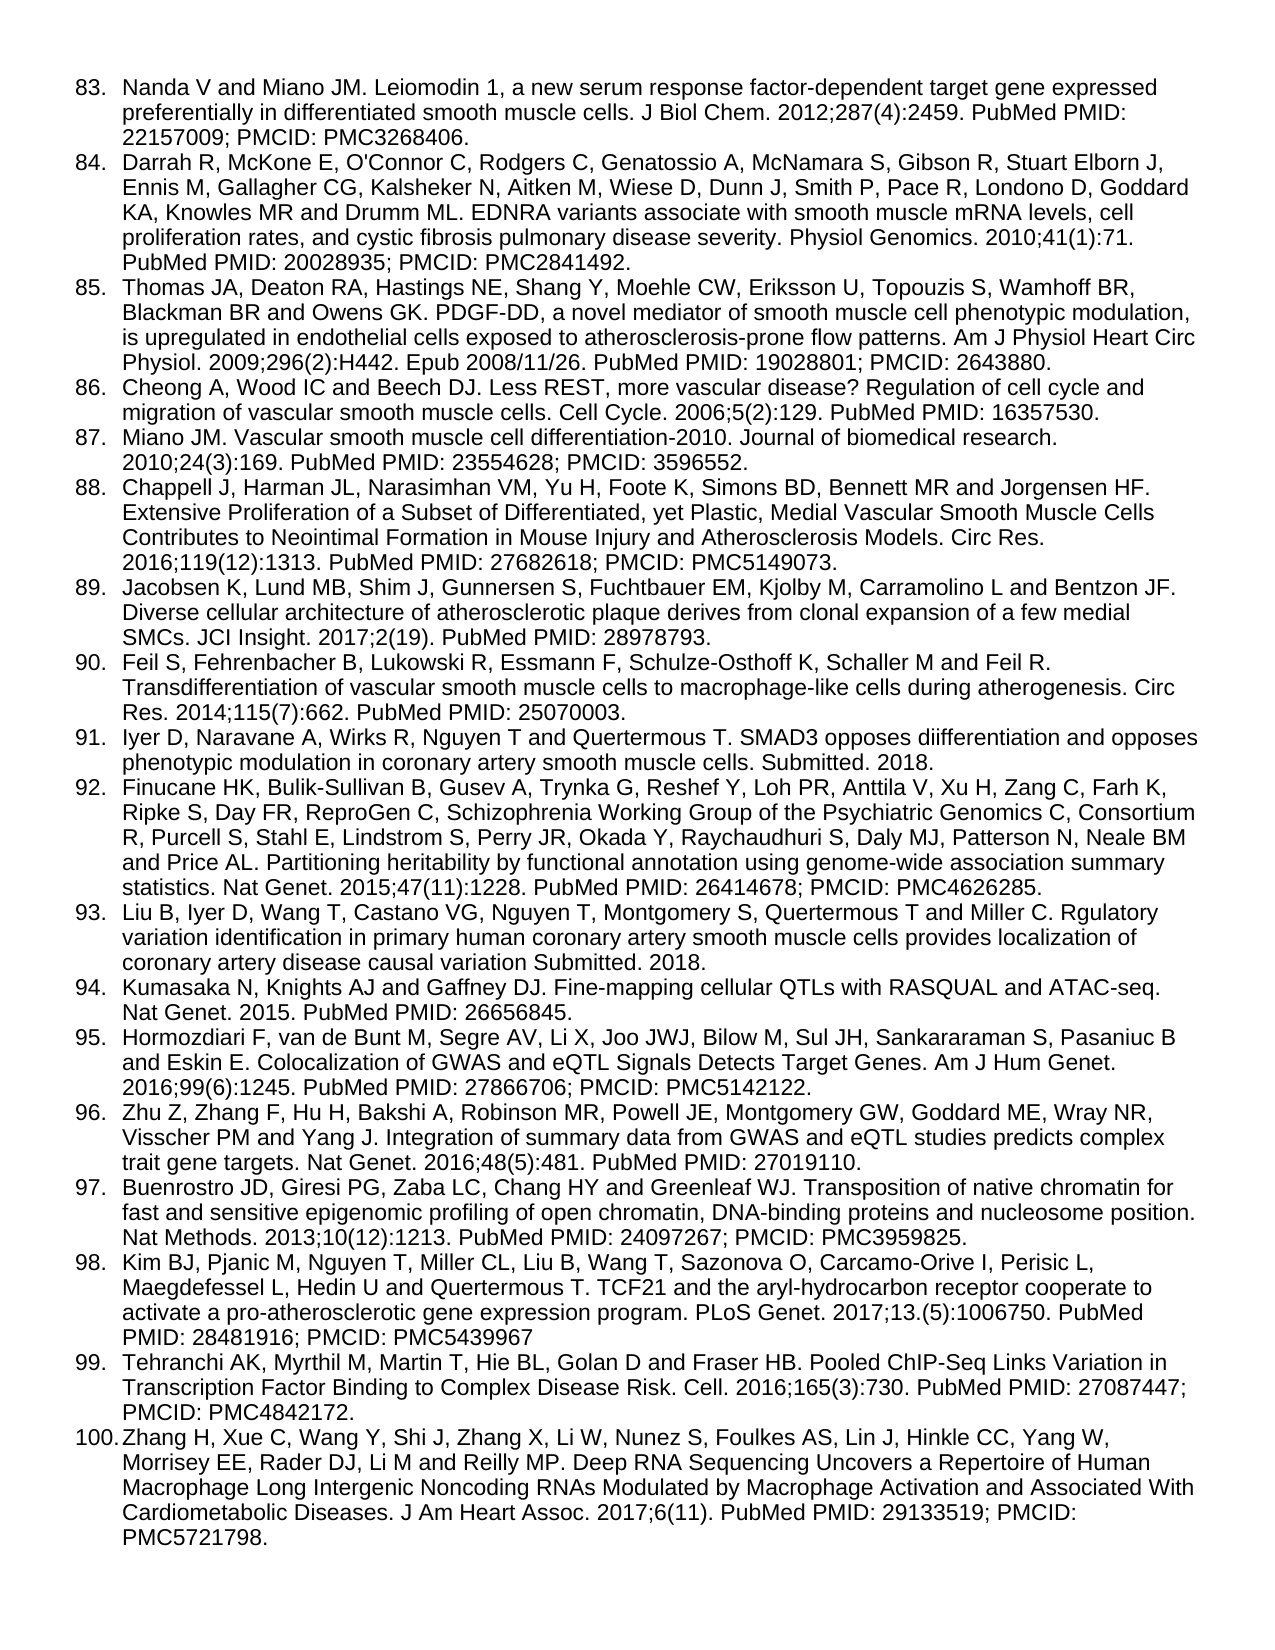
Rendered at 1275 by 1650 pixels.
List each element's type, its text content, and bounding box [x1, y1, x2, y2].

text 86. Cheong A, Wood IC and Beech DJ. Less REST, more vascular disease? Regulation of cell cycle and migration of vascular smooth muscle cells. Cell Cycle. 2006;5(2):129. PubMed PMID: 16357530. [75, 375, 1200, 425]
text 100. Zhang H, Xue C, Wang Y, Shi J, Zhang X, Li W, Nunez S, Foulkes AS, Lin J, Hinkle CC, Yang W, Morrisey EE, Rader DJ, Li M and Reilly MP. Deep RNA Sequencing Uncovers a Repertoire of Human Macrophage Long Intergenic Noncoding RNAs Modulated by Macrophage Activation and Associated With Cardiometabolic Diseases. J Am Heart Assoc. 2017;6(11). PubMed PMID: 29133519; PMCID: PMC5721798. [75, 1425, 1200, 1550]
text 84. Darrah R, McKone E, O'Connor C, Rodgers C, Genatossio A, McNamara S, Gibson R, Stuart Elborn J, Ennis M, Gallagher CG, Kalsheker N, Aitken M, Wiese D, Dunn J, Smith P, Pace R, Londono D, Goddard KA, Knowles MR and Drumm ML. EDNRA variants associate with smooth muscle mRNA levels, cell proliferation rates, and cystic fibrosis pulmonary disease severity. Physiol Genomics. 2010;41(1):71. PubMed PMID: 20028935; PMCID: PMC2841492. [75, 150, 1200, 275]
text 95. Hormozdiari F, van de Bunt M, Segre AV, Li X, Joo JWJ, Bilow M, Sul JH, Sankararaman S, Pasaniuc B and Eskin E. Colocalization of GWAS and eQTL Signals Detects Target Genes. Am J Hum Genet. 2016;99(6):1245. PubMed PMID: 27866706; PMCID: PMC5142122. [75, 1025, 1200, 1100]
text 90. Feil S, Fehrenbacher B, Lukowski R, Essmann F, Schulze-Osthoff K, Schaller M and Feil R. Transdifferentiation of vascular smooth muscle cells to macrophage-like cells during atherogenesis. Circ Res. 2014;115(7):662. PubMed PMID: 25070003. [75, 650, 1200, 725]
text 99. Tehranchi AK, Myrthil M, Martin T, Hie BL, Golan D and Fraser HB. Pooled ChIP-Seq Links Variation in Transcription Factor Binding to Complex Disease Risk. Cell. 2016;165(3):730. PubMed PMID: 27087447; PMCID: PMC4842172. [75, 1350, 1200, 1425]
text 93. Liu B, Iyer D, Wang T, Castano VG, Nguyen T, Montgomery S, Quertermous T and Miller C. Rgulatory variation identification in primary human coronary artery smooth muscle cells provides localization of coronary artery disease causal variation Submitted. 2018. [75, 900, 1200, 975]
text 94. Kumasaka N, Knights AJ and Gaffney DJ. Fine-mapping cellular QTLs with RASQUAL and ATAC-seq. Nat Genet. 2015. PubMed PMID: 26656845. [75, 975, 1200, 1025]
text 96. Zhu Z, Zhang F, Hu H, Bakshi A, Robinson MR, Powell JE, Montgomery GW, Goddard ME, Wray NR, Visscher PM and Yang J. Integration of summary data from GWAS and eQTL studies predicts complex trait gene targets. Nat Genet. 2016;48(5):481. PubMed PMID: 27019110. [75, 1100, 1200, 1175]
text 83. Nanda V and Miano JM. Leiomodin 1, a new serum response factor-dependent target gene expressed preferentially in differentiated smooth muscle cells. J Biol Chem. 2012;287(4):2459. PubMed PMID: 22157009; PMCID: PMC3268406. [75, 75, 1200, 150]
text 98. Kim BJ, Pjanic M, Nguyen T, Miller CL, Liu B, Wang T, Sazonova O, Carcamo-Orive I, Perisic L, Maegdefessel L, Hedin U and Quertermous T. TCF21 and the aryl-hydrocarbon receptor cooperate to activate a pro-atherosclerotic gene expression program. PLoS Genet. 2017;13.(5):1006750. PubMed PMID: 28481916; PMCID: PMC5439967 [75, 1250, 1200, 1350]
text 89. Jacobsen K, Lund MB, Shim J, Gunnersen S, Fuchtbauer EM, Kjolby M, Carramolino L and Bentzon JF. Diverse cellular architecture of atherosclerotic plaque derives from clonal expansion of a few medial SMCs. JCI Insight. 2017;2(19). PubMed PMID: 28978793. [75, 575, 1200, 650]
text 92. Finucane HK, Bulik-Sullivan B, Gusev A, Trynka G, Reshef Y, Loh PR, Anttila V, Xu H, Zang C, Farh K, Ripke S, Day FR, ReproGen C, Schizophrenia Working Group of the Psychiatric Genomics C, Consortium R, Purcell S, Stahl E, Lindstrom S, Perry JR, Okada Y, Raychaudhuri S, Daly MJ, Patterson N, Neale BM and Price AL. Partitioning heritability by functional annotation using genome-wide association summary statistics. Nat Genet. 2015;47(11):1228. PubMed PMID: 26414678; PMCID: PMC4626285. [75, 775, 1200, 900]
text 97. Buenrostro JD, Giresi PG, Zaba LC, Chang HY and Greenleaf WJ. Transposition of native chromatin for fast and sensitive epigenomic profiling of open chromatin, DNA-binding proteins and nucleosome position. Nat Methods. 2013;10(12):1213. PubMed PMID: 24097267; PMCID: PMC3959825. [75, 1175, 1200, 1250]
text 91. Iyer D, Naravane A, Wirks R, Nguyen T and Quertermous T. SMAD3 opposes diifferentiation and opposes phenotypic modulation in coronary artery smooth muscle cells. Submitted. 2018. [75, 725, 1200, 775]
text 88. Chappell J, Harman JL, Narasimhan VM, Yu H, Foote K, Simons BD, Bennett MR and Jorgensen HF. Extensive Proliferation of a Subset of Differentiated, yet Plastic, Medial Vascular Smooth Muscle Cells Contributes to Neointimal Formation in Mouse Injury and Atherosclerosis Models. Circ Res. 2016;119(12):1313. PubMed PMID: 27682618; PMCID: PMC5149073. [75, 475, 1200, 575]
text 87. Miano JM. Vascular smooth muscle cell differentiation-2010. Journal of biomedical research. 2010;24(3):169. PubMed PMID: 23554628; PMCID: 3596552. [75, 425, 1200, 475]
text 85. Thomas JA, Deaton RA, Hastings NE, Shang Y, Moehle CW, Eriksson U, Topouzis S, Wamhoff BR, Blackman BR and Owens GK. PDGF-DD, a novel mediator of smooth muscle cell phenotypic modulation, is upregulated in endothelial cells exposed to atherosclerosis-prone flow patterns. Am J Physiol Heart Circ Physiol. 2009;296(2):H442. Epub 2008/11/26. PubMed PMID: 19028801; PMCID: 2643880. [75, 275, 1200, 375]
